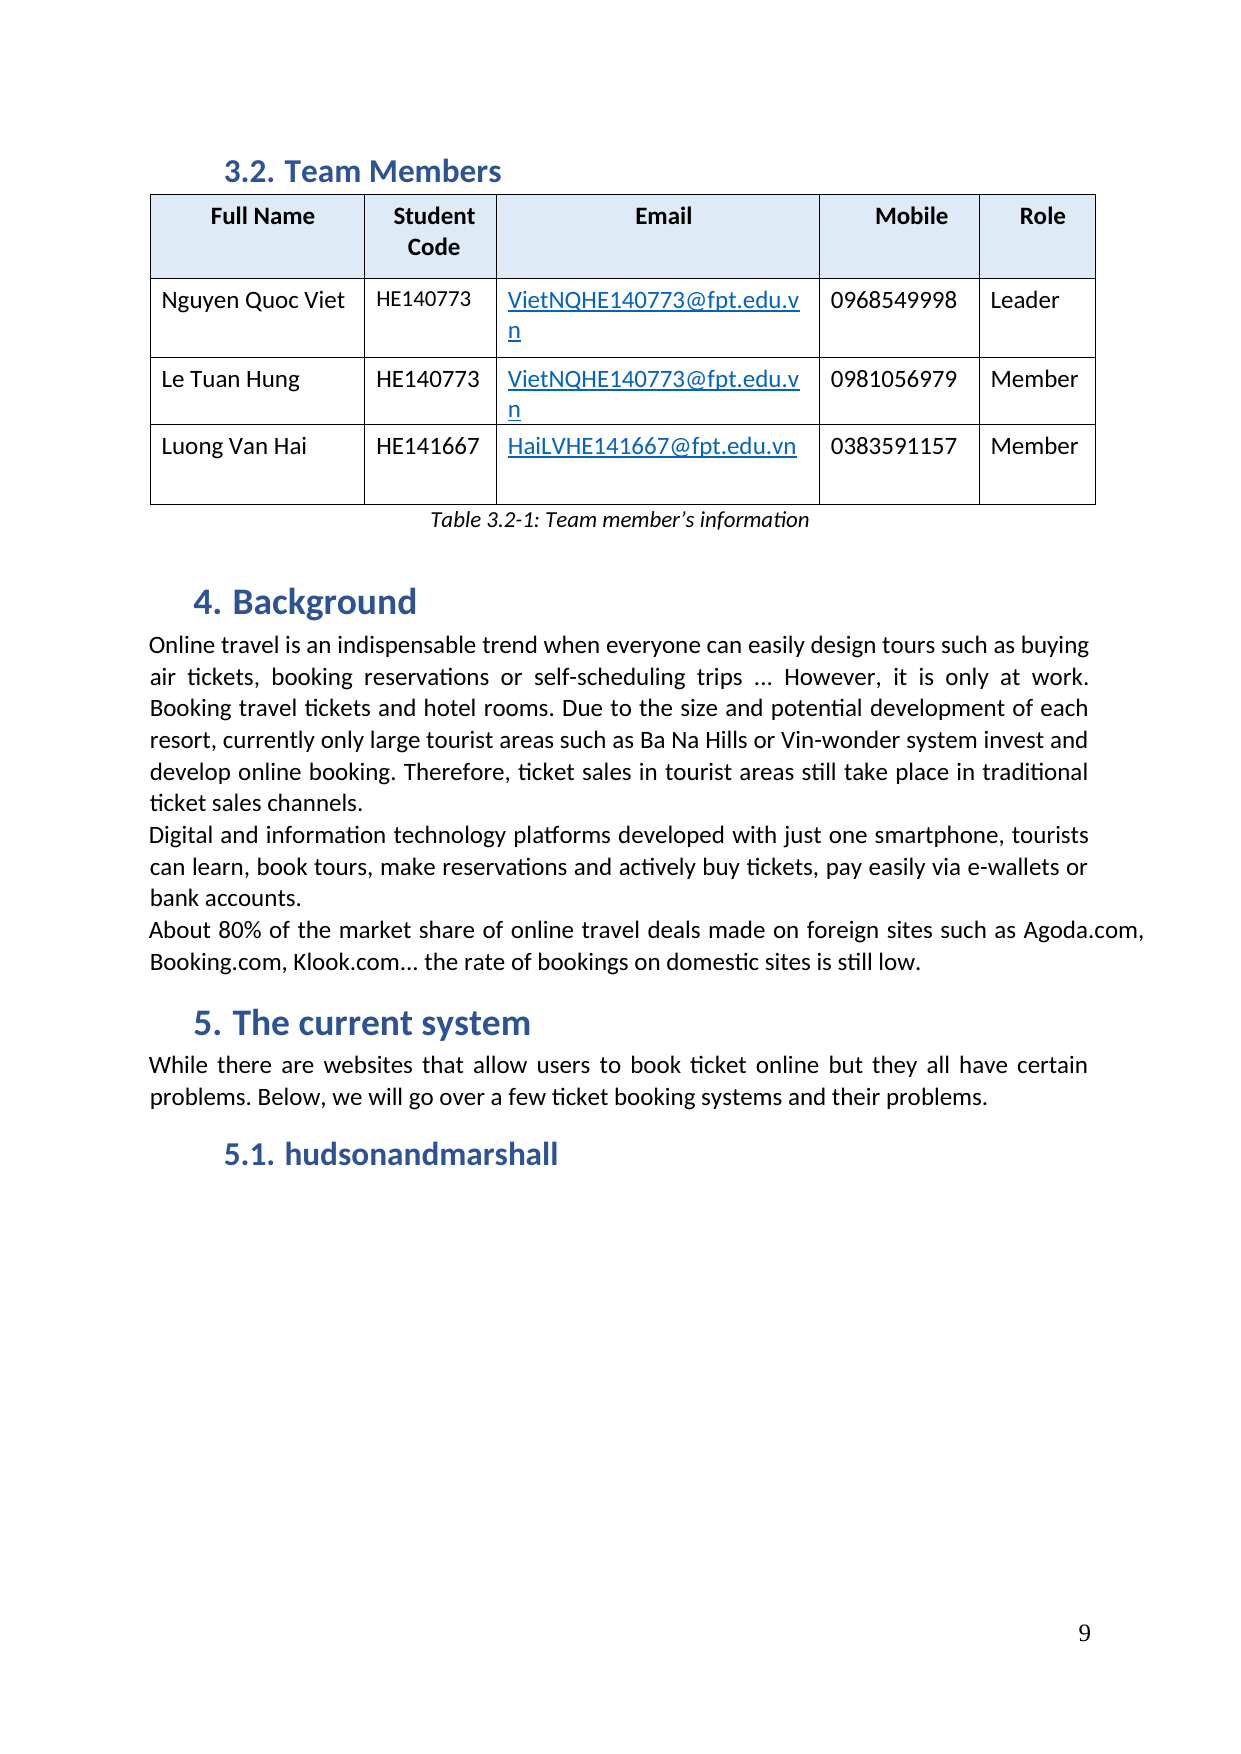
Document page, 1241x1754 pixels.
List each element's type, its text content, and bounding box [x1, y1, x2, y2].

subtitle 5.1. hudsonandmarshall [223, 1132, 1096, 1173]
text While there are websites that allow users to book ticket online but they all have certain problems. Below, we will go over a few ticket booking systems and their problems. [148, 1049, 1090, 1112]
table_header Mobile [820, 195, 979, 278]
table_cell VietNQHE140773@fpt.edu.vn [497, 358, 819, 424]
subtitle 4. Background [193, 578, 1094, 624]
text About 80% of the market share of online travel deals made on foreign sites such as Agoda.com, Booking.com, Klook.com... the rate of bookings on domestic sites is still low. [148, 914, 1147, 976]
table_header Role [980, 195, 1095, 278]
table_cell Luong Van Hai [151, 425, 364, 504]
table_cell 0981056979 [820, 358, 979, 424]
subtitle 3.2. Team Members [223, 150, 1096, 191]
table_cell Leader [980, 279, 1095, 357]
table_cell HE140773 [365, 279, 496, 357]
table_cell 0968549998 [820, 279, 979, 357]
table_cell Le Tuan Hung [151, 358, 364, 424]
table_header Email [497, 195, 819, 278]
table_cell Member [980, 425, 1095, 504]
text Online travel is an indispensable trend when everyone can easily design tours such as buying air tickets, booking reservations or self-scheduling trips ... However, it is only at work. Booking travel tickets and hotel rooms. Due to the size and potential development of each resort, currently only large tourist areas such as Ba Na Hills or Vin-wonder system invest and develop online booking. Therefore, ticket sales in tourist areas still take place in traditional ticket sales channels. [148, 629, 1090, 818]
text Digital and information technology platforms developed with just one smartphone, tourists can learn, book tours, make reservations and actively buy tickets, pay easily via e-wallets or bank accounts. [148, 819, 1090, 913]
table_cell VietNQHE140773@fpt.edu.vn [497, 279, 819, 357]
table_cell HE140773 [365, 358, 496, 424]
table_cell Member [980, 358, 1095, 424]
table_cell HaiLVHE141667@fpt.edu.vn [497, 425, 819, 504]
subtitle 5. The current system [193, 999, 1094, 1044]
table_header Full Name [151, 195, 364, 278]
text Table 3.2-1: Team member’s information [150, 505, 1090, 533]
table_header Student Code [365, 195, 496, 278]
table_cell 0383591157 [820, 425, 979, 504]
table_cell HE141667 [365, 425, 496, 504]
table_cell Nguyen Quoc Viet [151, 279, 364, 357]
